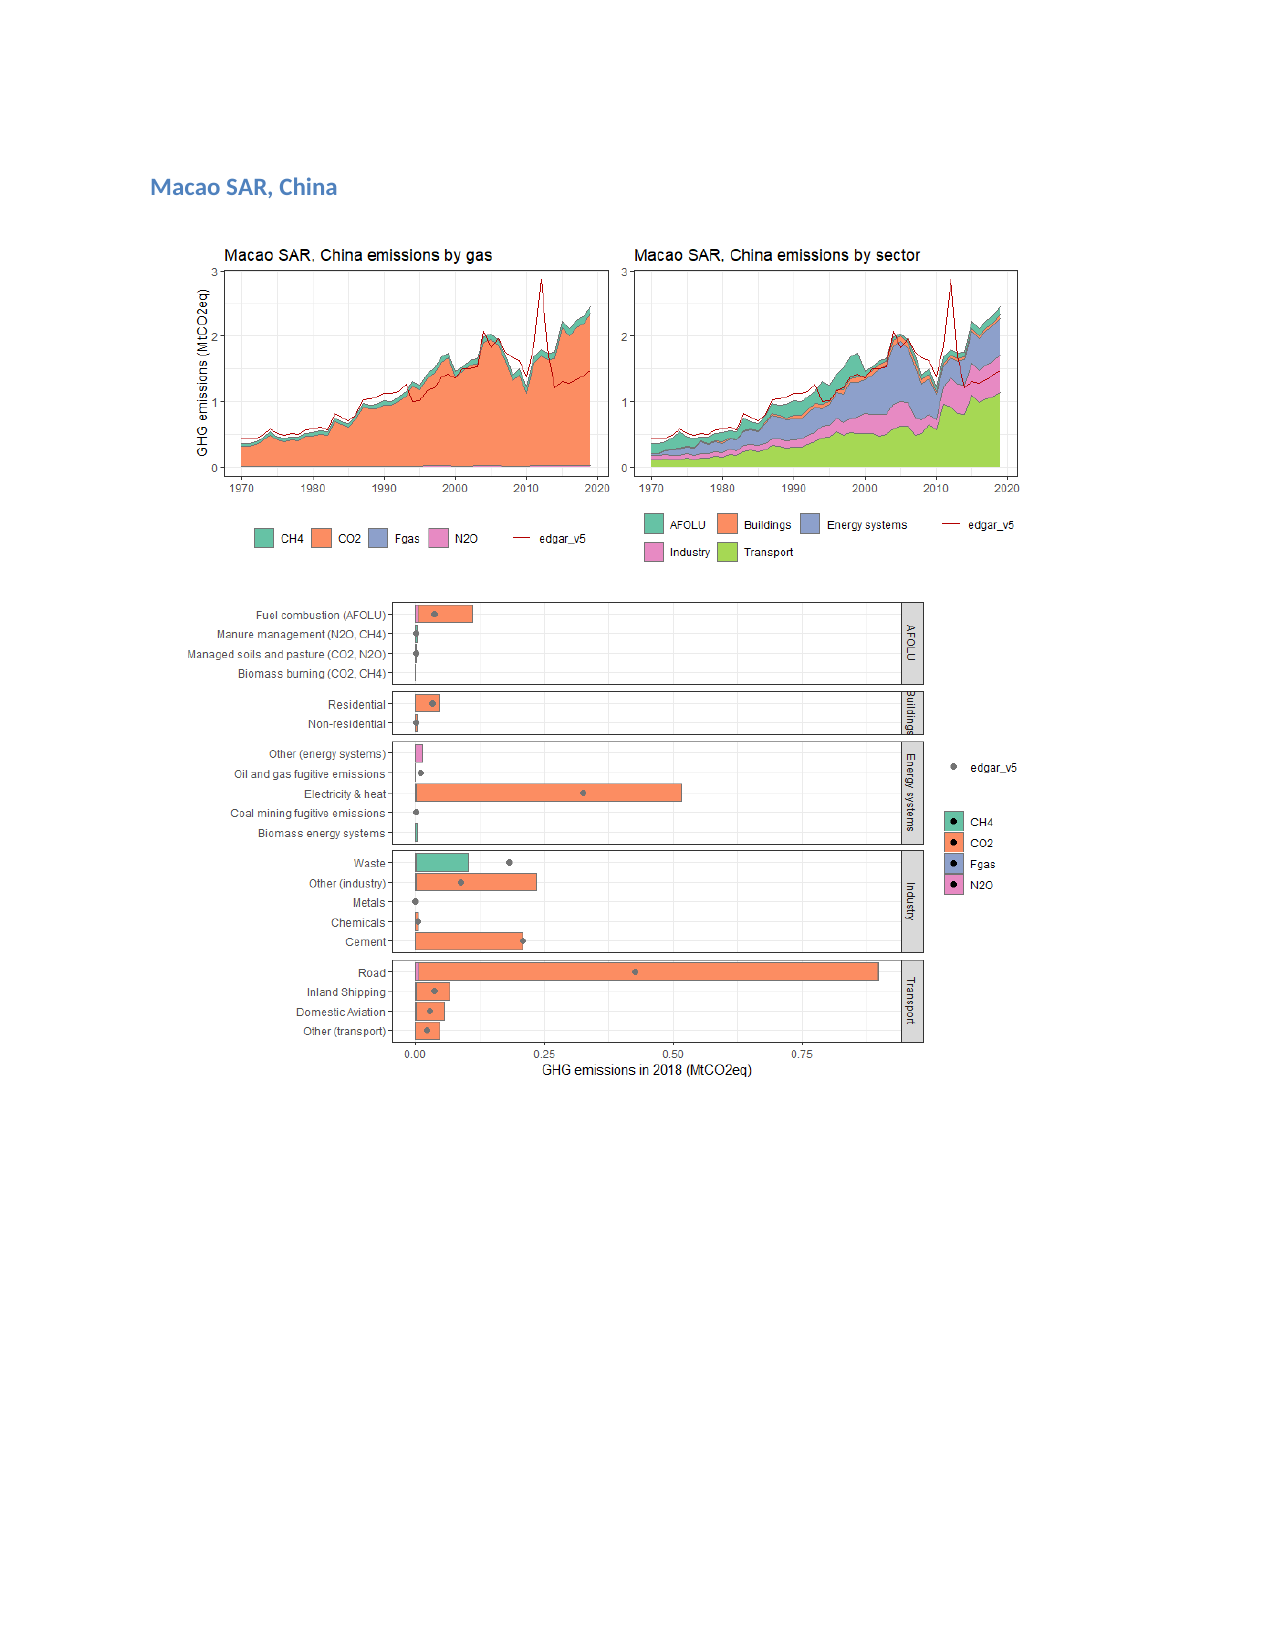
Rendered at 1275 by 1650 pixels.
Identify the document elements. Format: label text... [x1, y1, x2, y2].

picture [168, 220, 1044, 1096]
subtitle Macao SAR, China [150, 171, 1125, 201]
